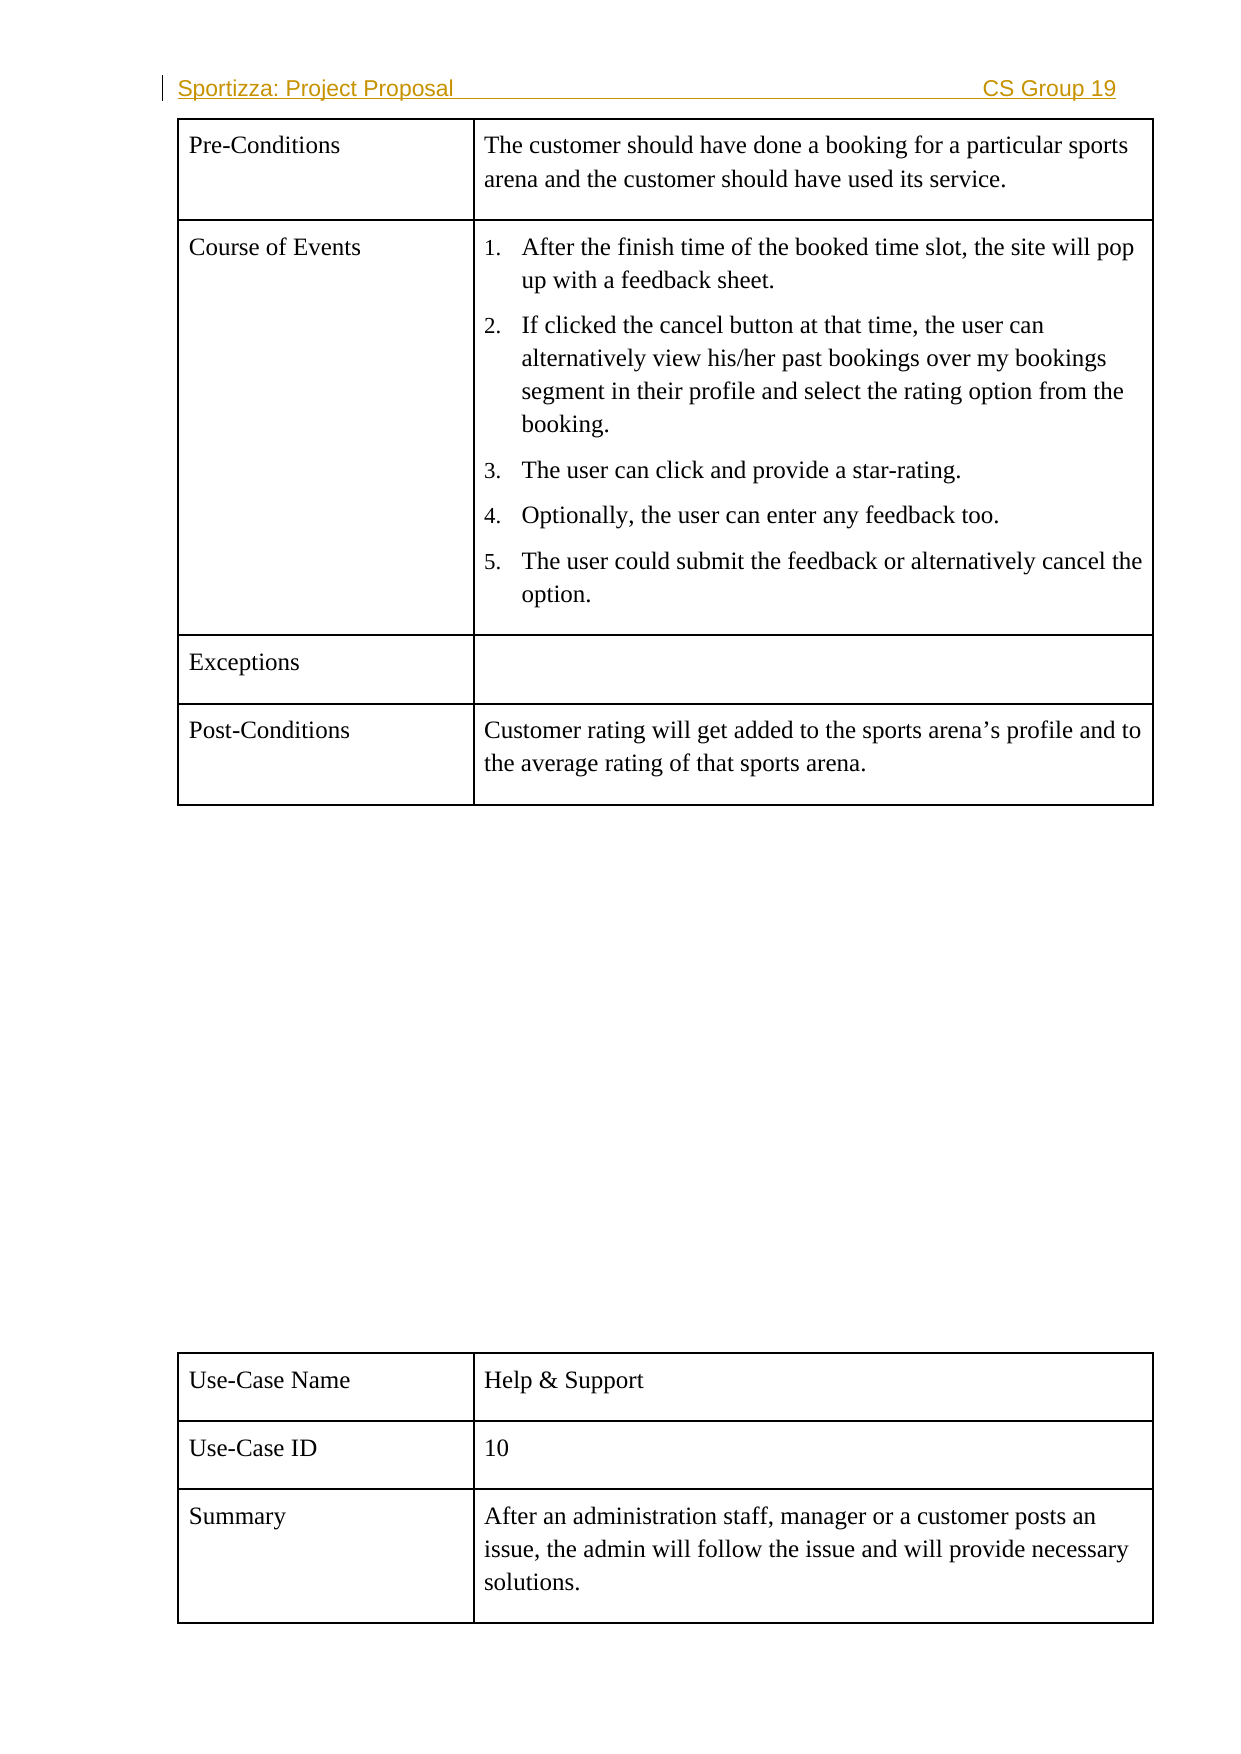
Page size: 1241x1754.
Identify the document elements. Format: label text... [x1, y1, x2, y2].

table_cell Post-Conditions [179, 705, 473, 804]
table_cell After the finish time of the booked time slot, the site will pop up with a feedback sheet. If clicked the cancel button at that time, the user can alternatively view his/her past bookings over my bookings segment in their profile and select the rating option from the booking. The user can click and provide a star-rating. Optionally, the user can enter any feedback too. The user could submit the feedback or alternatively cancel the option. [475, 221, 1152, 634]
table_cell Customer rating will get added to the sports arena’s profile and to the average rating of that sports arena. [475, 705, 1152, 804]
table_cell [475, 636, 1152, 703]
table_cell 10 [475, 1422, 1152, 1488]
table_header Use-Case Name [179, 1354, 473, 1420]
table_cell Exceptions [179, 636, 473, 703]
table_cell The customer should have done a booking for a particular sports arena and the customer should have used its service. [475, 120, 1152, 219]
table_cell Course of Events [179, 221, 473, 634]
table_cell After an administration staff, manager or a customer posts an issue, the admin will follow the issue and will provide necessary solutions. [475, 1490, 1152, 1622]
table_header Help & Support [475, 1354, 1152, 1420]
table_cell Pre-Conditions [179, 120, 473, 219]
table_cell Use-Case ID [179, 1422, 473, 1488]
table_cell Summary [179, 1490, 473, 1622]
